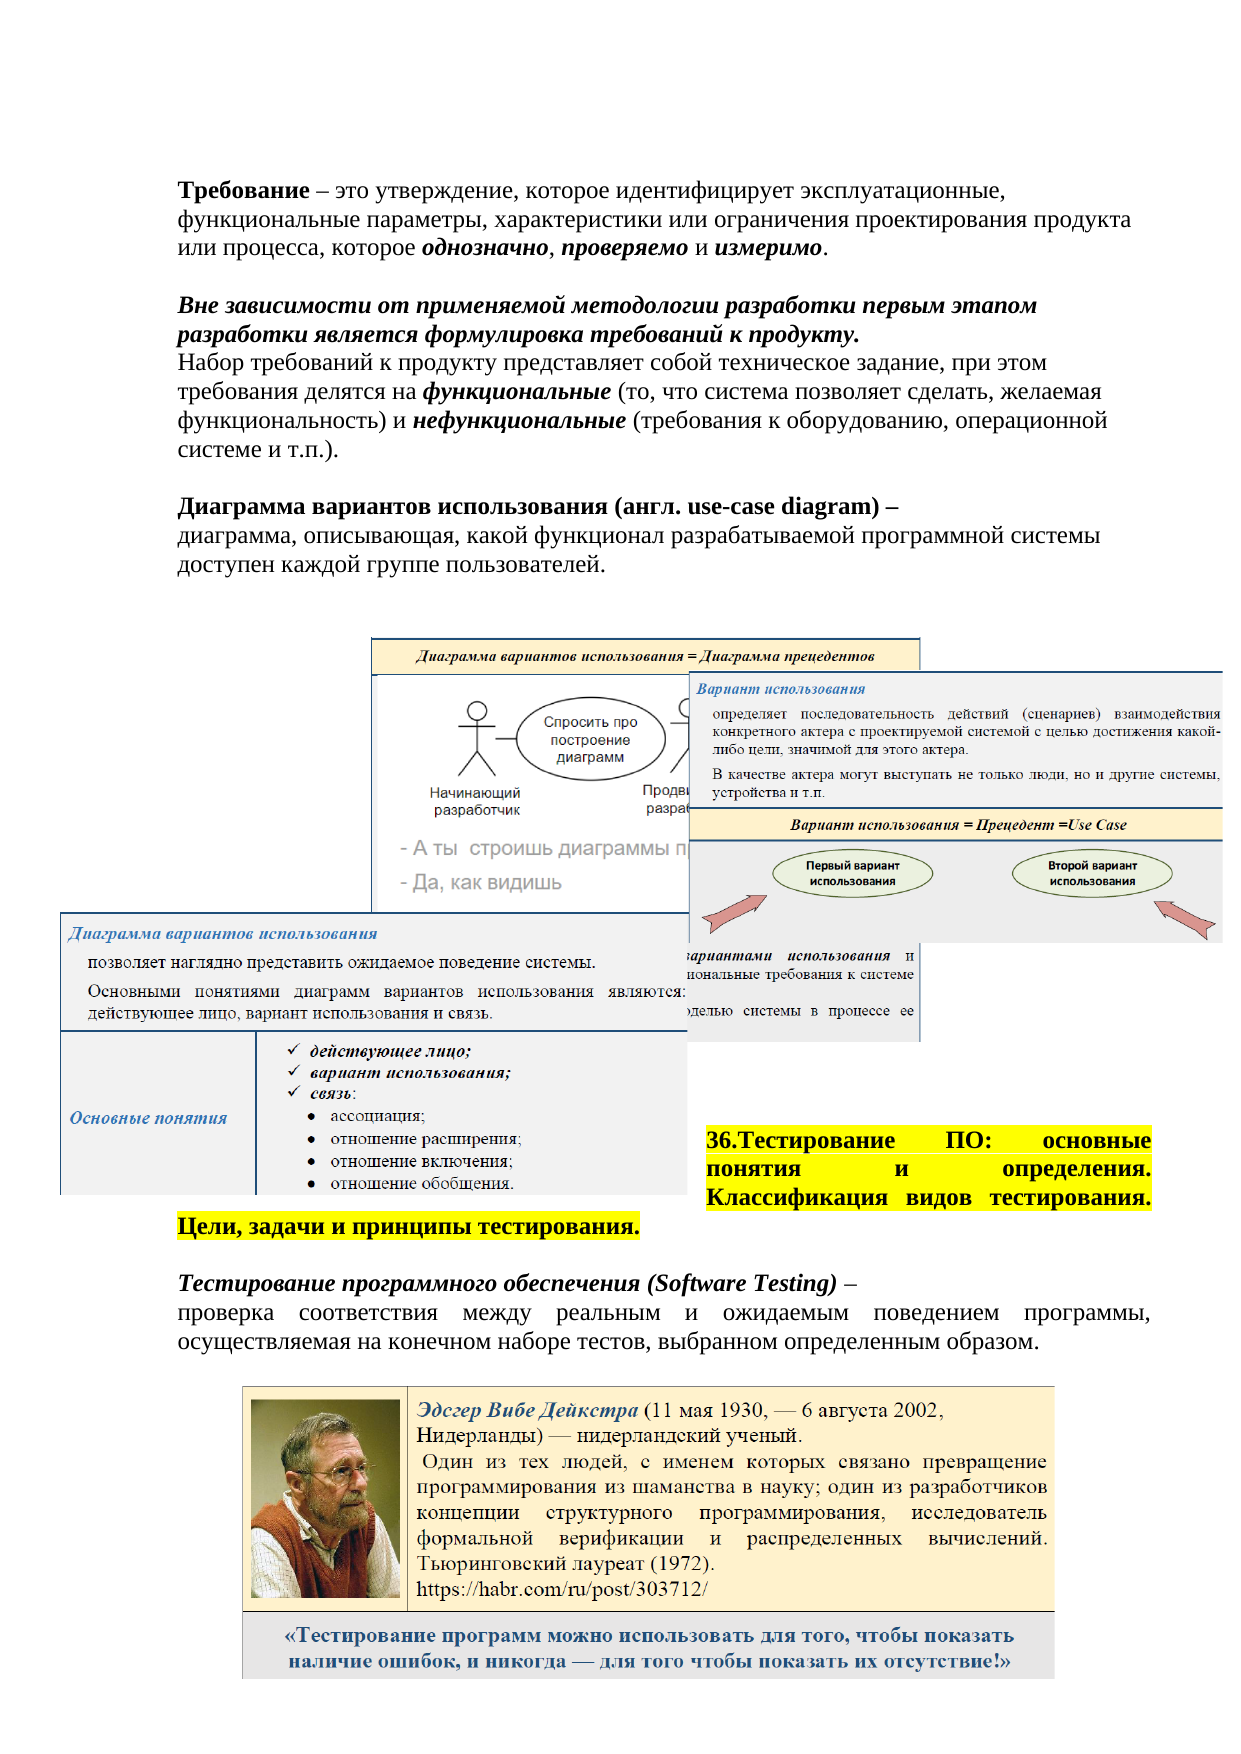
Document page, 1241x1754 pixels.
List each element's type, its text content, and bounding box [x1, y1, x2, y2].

picture [242, 1385, 1054, 1679]
text Тестирование программного обеспечения (Software Testing) – [177, 1268, 1152, 1297]
picture [59, 637, 1222, 1194]
text проверка соответствия между реальным и ожидаемым поведением программы, осуществляемая на конечном наборе тестов, выбранном определенным образом. [177, 1297, 1152, 1355]
text 36.Тестирование ПО: основные понятия и определения. Классификация видов тестирования. Цели, задачи и принципы тестирования. [177, 1125, 1152, 1240]
table_header Требование – это утверждение, которое идентифицирует эксплуатационные, функциональные параметры, характеристики или ограничения проектирования продукта или процесса, которое однозначно, проверяемо и измеримо. Вне зависимости от применяемой методологии разработки первым этапом разработки является формулировка требований к продукту. Набор требований к продукту представляет собой техническое задание, при этом требования делятся на функциональные (то, что система позволяет сделать, желаемая функциональность) и нефункциональные (требования к оборудованию, операционной системе и т.п.). Диаграмма вариантов использования (англ. use-case diagram) – диаграмма, описывающая, какой функционал разрабатываемой программной системы доступен каждой группе пользователей. [166, 147, 1147, 637]
